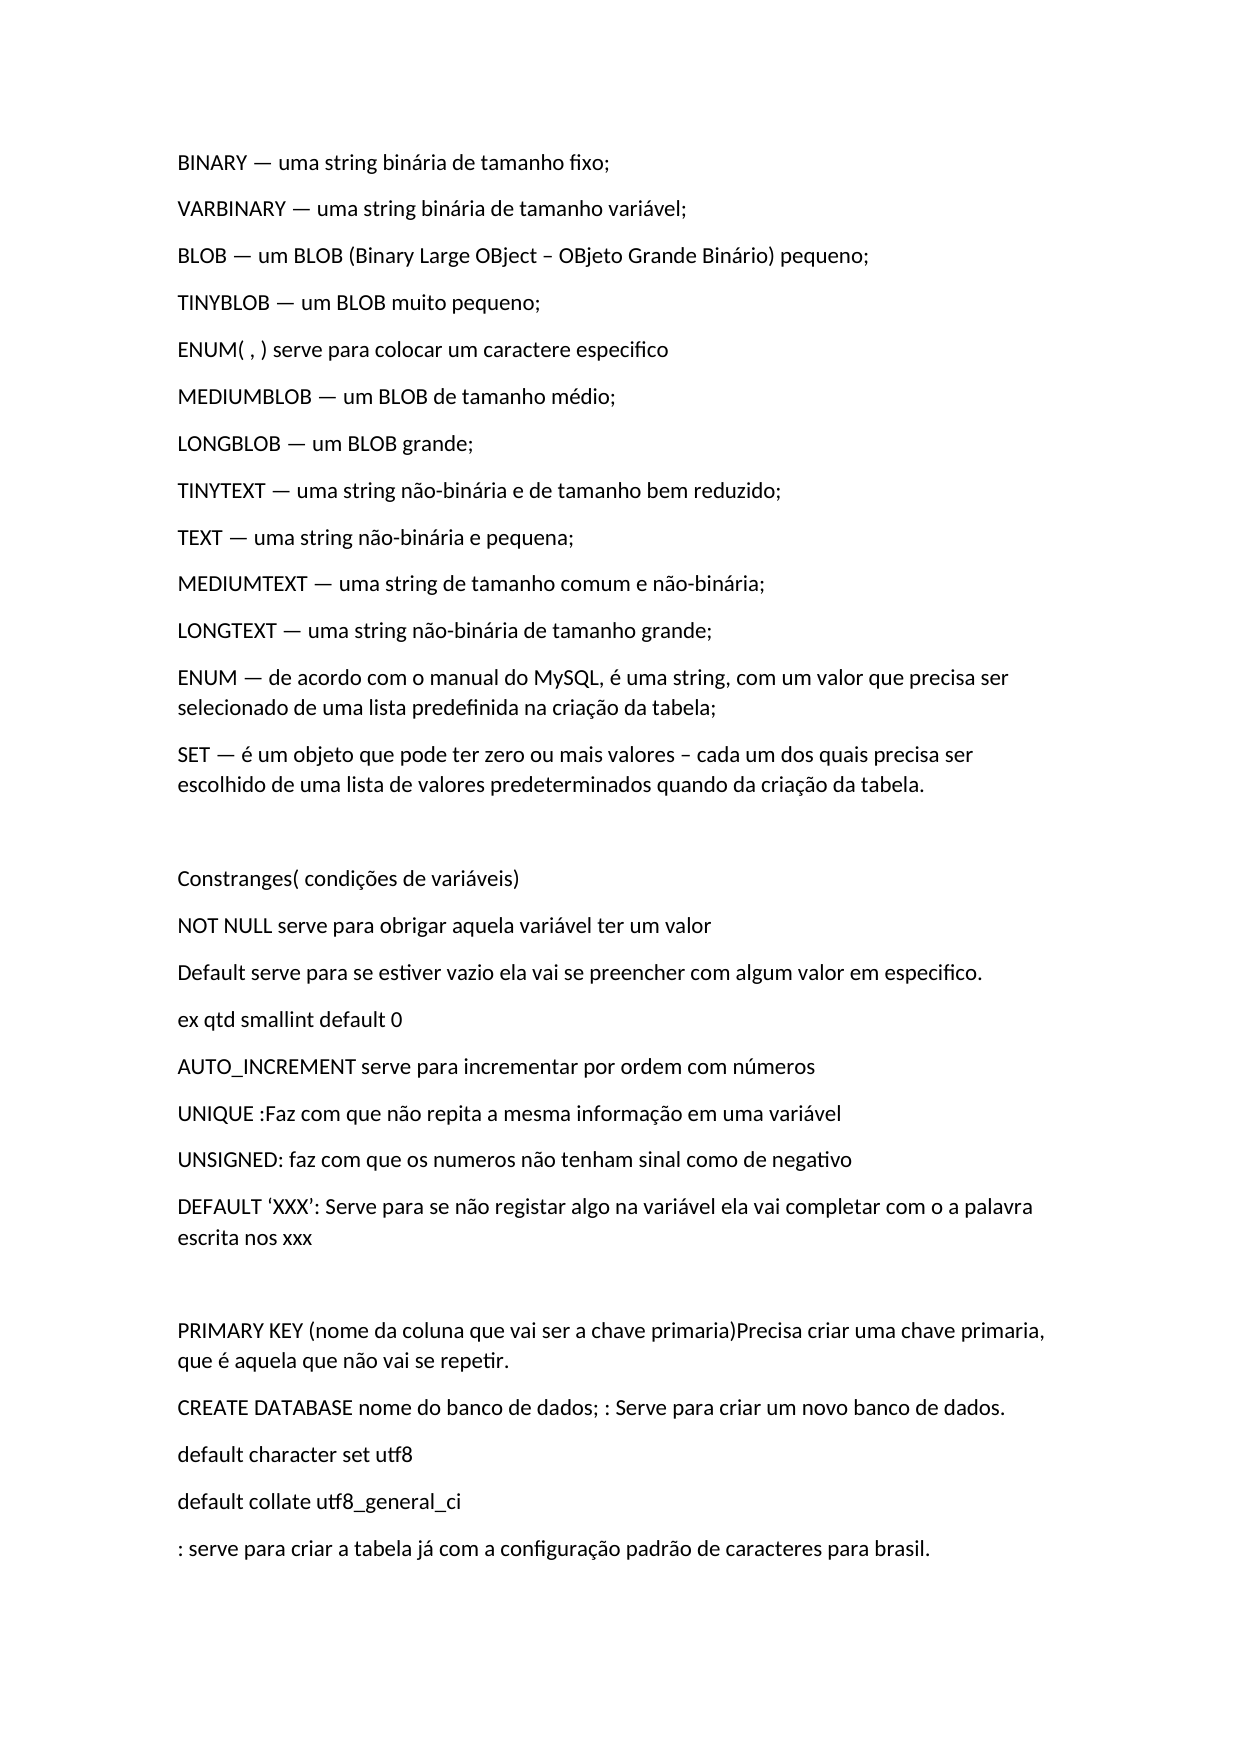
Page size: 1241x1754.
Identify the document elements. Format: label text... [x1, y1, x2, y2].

text UNIQUE :Faz com que não repita a mesma informação em uma variável [177, 1099, 1063, 1127]
text UNSIGNED: faz com que os numeros não tenham sinal como de negativo [177, 1146, 1063, 1173]
text default collate utf8_general_ci [177, 1487, 1063, 1515]
text Default serve para se estiver vazio ela vai se preencher com algum valor em especifico. [177, 958, 1063, 986]
text TEXT — uma string não-binária e pequena; [177, 523, 1063, 551]
text AUTO_INCREMENT serve para incrementar por ordem com números [177, 1052, 1063, 1080]
text CREATE DATABASE nome do banco de dados; : Serve para criar um novo banco de dados. [177, 1393, 1063, 1421]
text ex qtd smallint default 0 [177, 1005, 1063, 1033]
text SET — é um objeto que pode ter zero ou mais valores – cada um dos quais precisa ser escolhido de uma lista de valores predeterminados quando da criação da tabela. [177, 740, 1063, 798]
text TINYTEXT — uma string não-binária e de tamanho bem reduzido; [177, 476, 1063, 504]
text : serve para criar a tabela já com a configuração padrão de caracteres para brasil. [177, 1534, 1063, 1562]
text DEFAULT ‘XXX’: Serve para se não registar algo na variável ela vai completar com o a palavra escrita nos xxx [177, 1192, 1063, 1251]
text TINYBLOB — um BLOB muito pequeno; [177, 288, 1063, 316]
text ENUM( , ) serve para colocar um caractere especifico [177, 335, 1063, 363]
text ENUM — de acordo com o manual do MySQL, é uma string, com um valor que precisa ser selecionado de uma lista predefinida na criação da tabela; [177, 663, 1063, 721]
text VARBINARY — uma string binária de tamanho variável; [177, 194, 1063, 222]
text MEDIUMBLOB — um BLOB de tamanho médio; [177, 382, 1063, 410]
text MEDIUMTEXT — uma string de tamanho comum e não-binária; [177, 569, 1063, 597]
text Constranges( condições de variáveis) [177, 864, 1063, 892]
text NOT NULL serve para obrigar aquela variável ter um valor [177, 911, 1063, 939]
text PRIMARY KEY (nome da coluna que vai ser a chave primaria)Precisa criar uma chave primaria, que é aquela que não vai se repetir. [177, 1316, 1063, 1374]
text default character set utf8 [177, 1440, 1063, 1468]
text LONGBLOB — um BLOB grande; [177, 429, 1063, 457]
text LONGTEXT — uma string não-binária de tamanho grande; [177, 616, 1063, 644]
text BINARY — uma string binária de tamanho fixo; [177, 148, 1063, 176]
text BLOB — um BLOB (Binary Large OBject – OBjeto Grande Binário) pequeno; [177, 241, 1063, 269]
